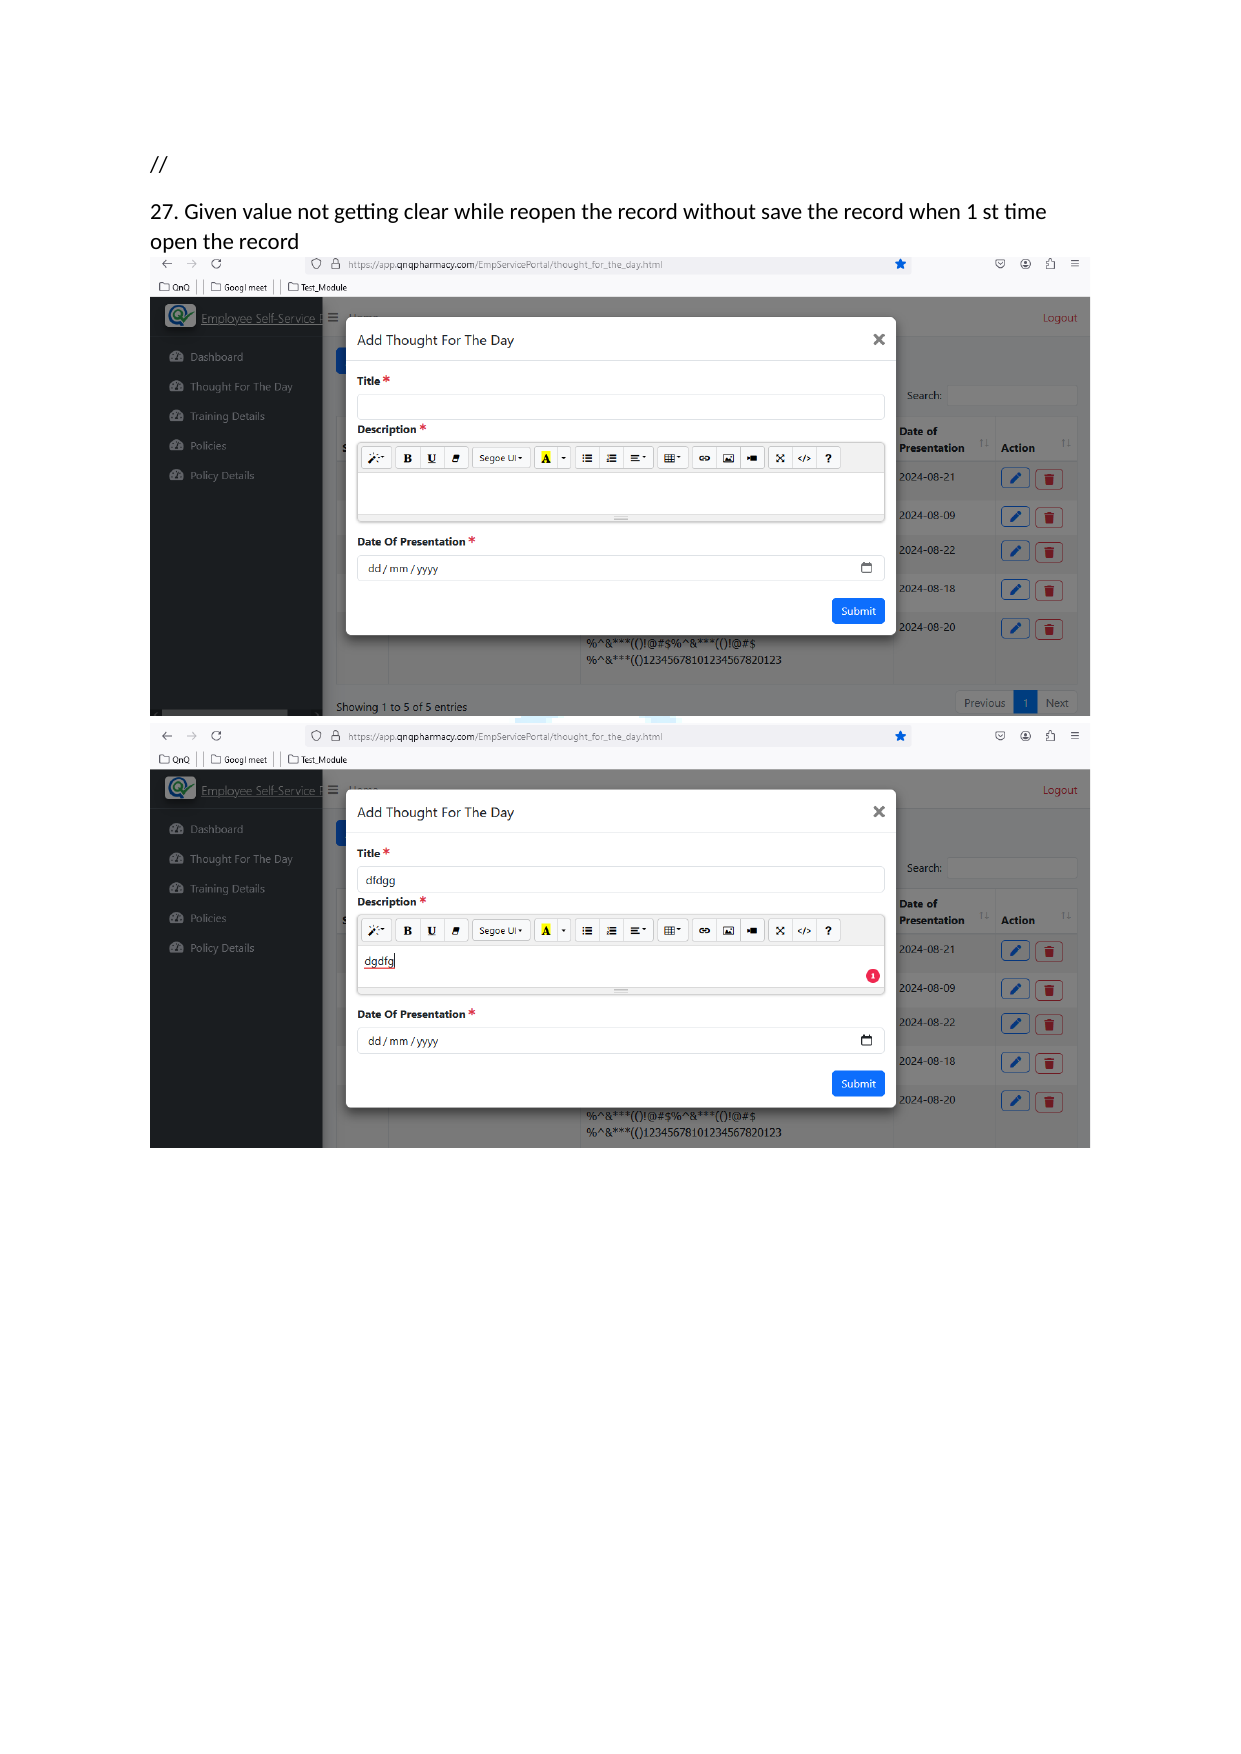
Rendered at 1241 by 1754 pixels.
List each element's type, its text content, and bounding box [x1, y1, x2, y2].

text 27. Given value not getting clear while reopen the record without save the record when 1 st time open the record [150, 197, 1090, 257]
text // [150, 150, 1090, 178]
picture [150, 257, 1091, 716]
picture [150, 723, 1091, 1148]
